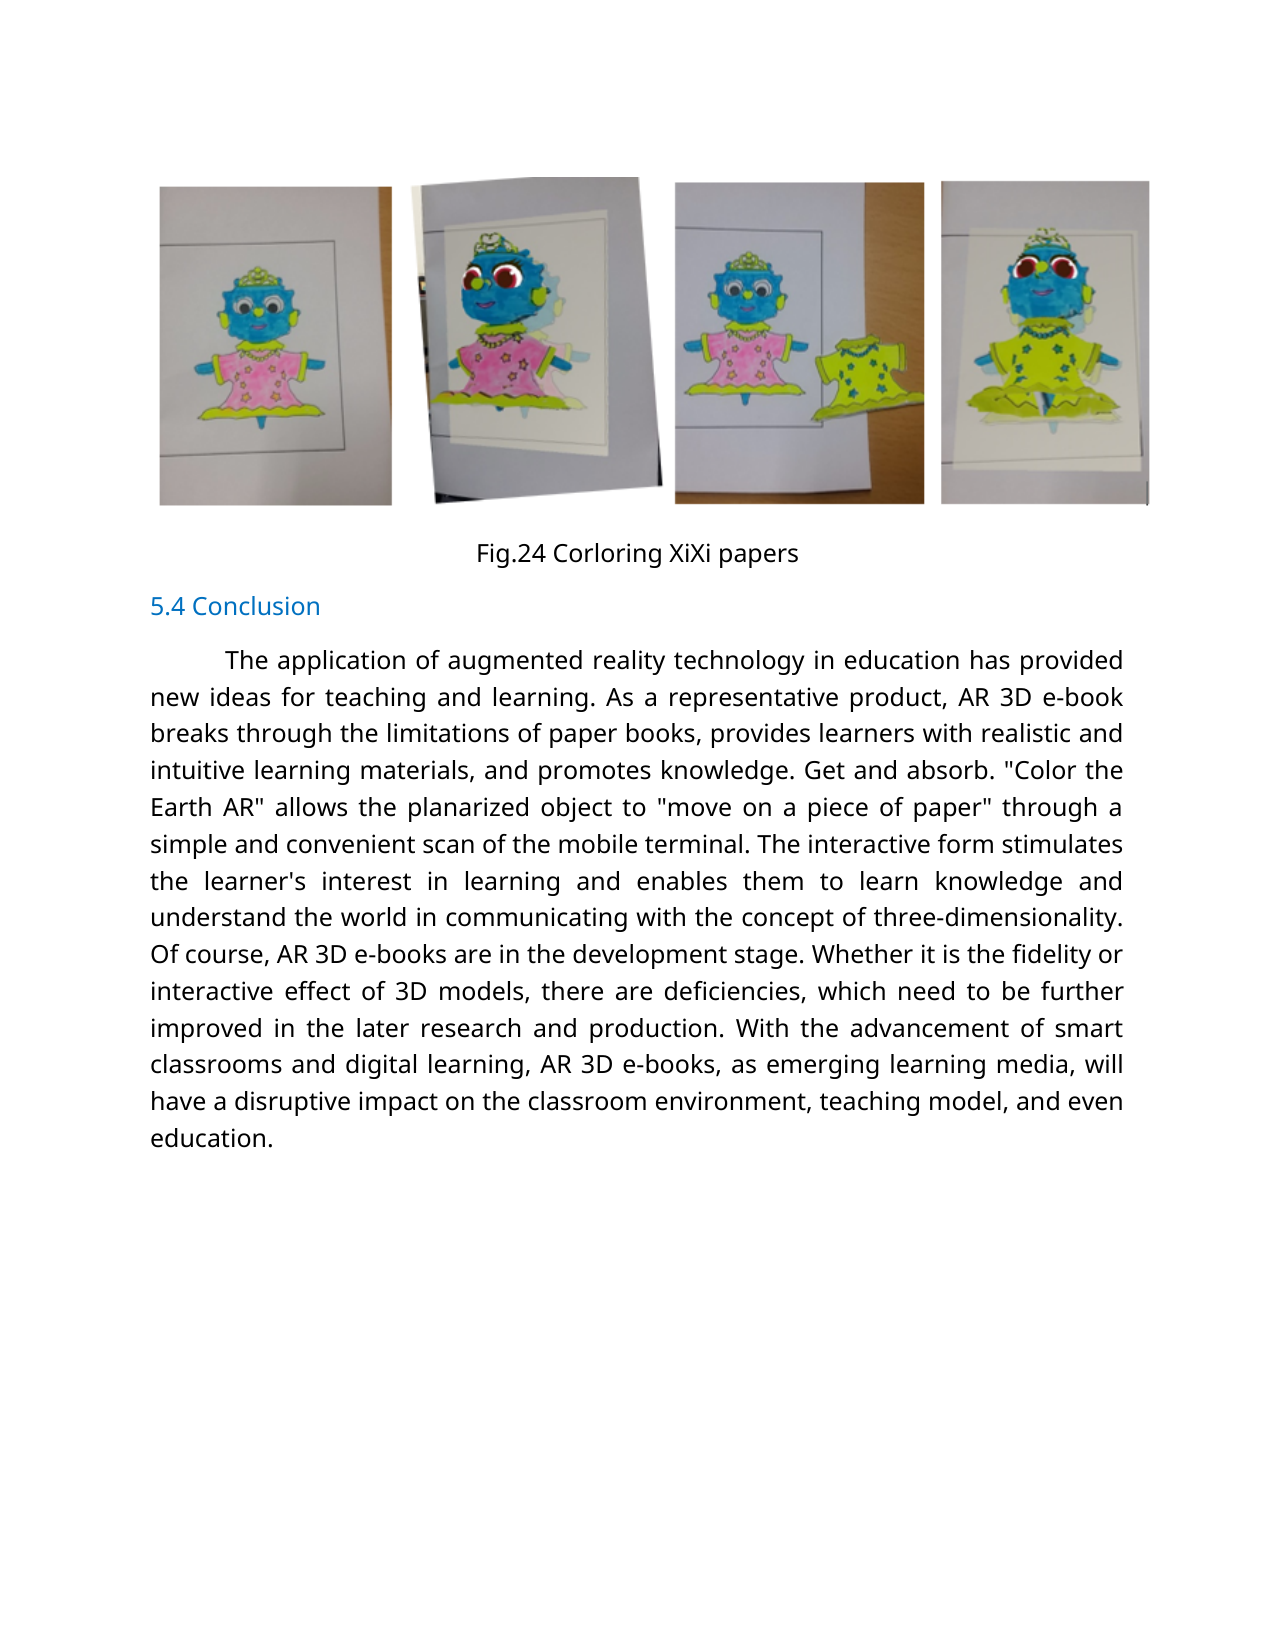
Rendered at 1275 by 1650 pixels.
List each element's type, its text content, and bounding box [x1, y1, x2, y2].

picture [150, 177, 1158, 517]
text The application of augmented reality technology in education has provided new ideas for teaching and learning. As a representative product, AR 3D e-book breaks through the limitations of paper books, provides learners with realistic and intuitive learning materials, and promotes knowledge. Get and absorb. "Color the Earth AR" allows the planarized object to "move on a piece of paper" through a simple and convenient scan of the mobile terminal. The interactive form stimulates the learner's interest in learning and enables them to learn knowledge and understand the world in communicating with the concept of three-dimensionality. Of course, AR 3D e-books are in the development stage. Whether it is the fidelity or interactive effect of 3D models, there are deficiencies, which need to be further improved in the later research and production. With the advancement of smart classrooms and digital learning, AR 3D e-books, as emerging learning media, will have a disruptive impact on the classroom environment, teaching model, and even education. [150, 642, 1125, 1154]
text Fig.24 Corloring XiXi papers [150, 536, 1125, 570]
text 5.4 Conclusion [150, 589, 1125, 623]
